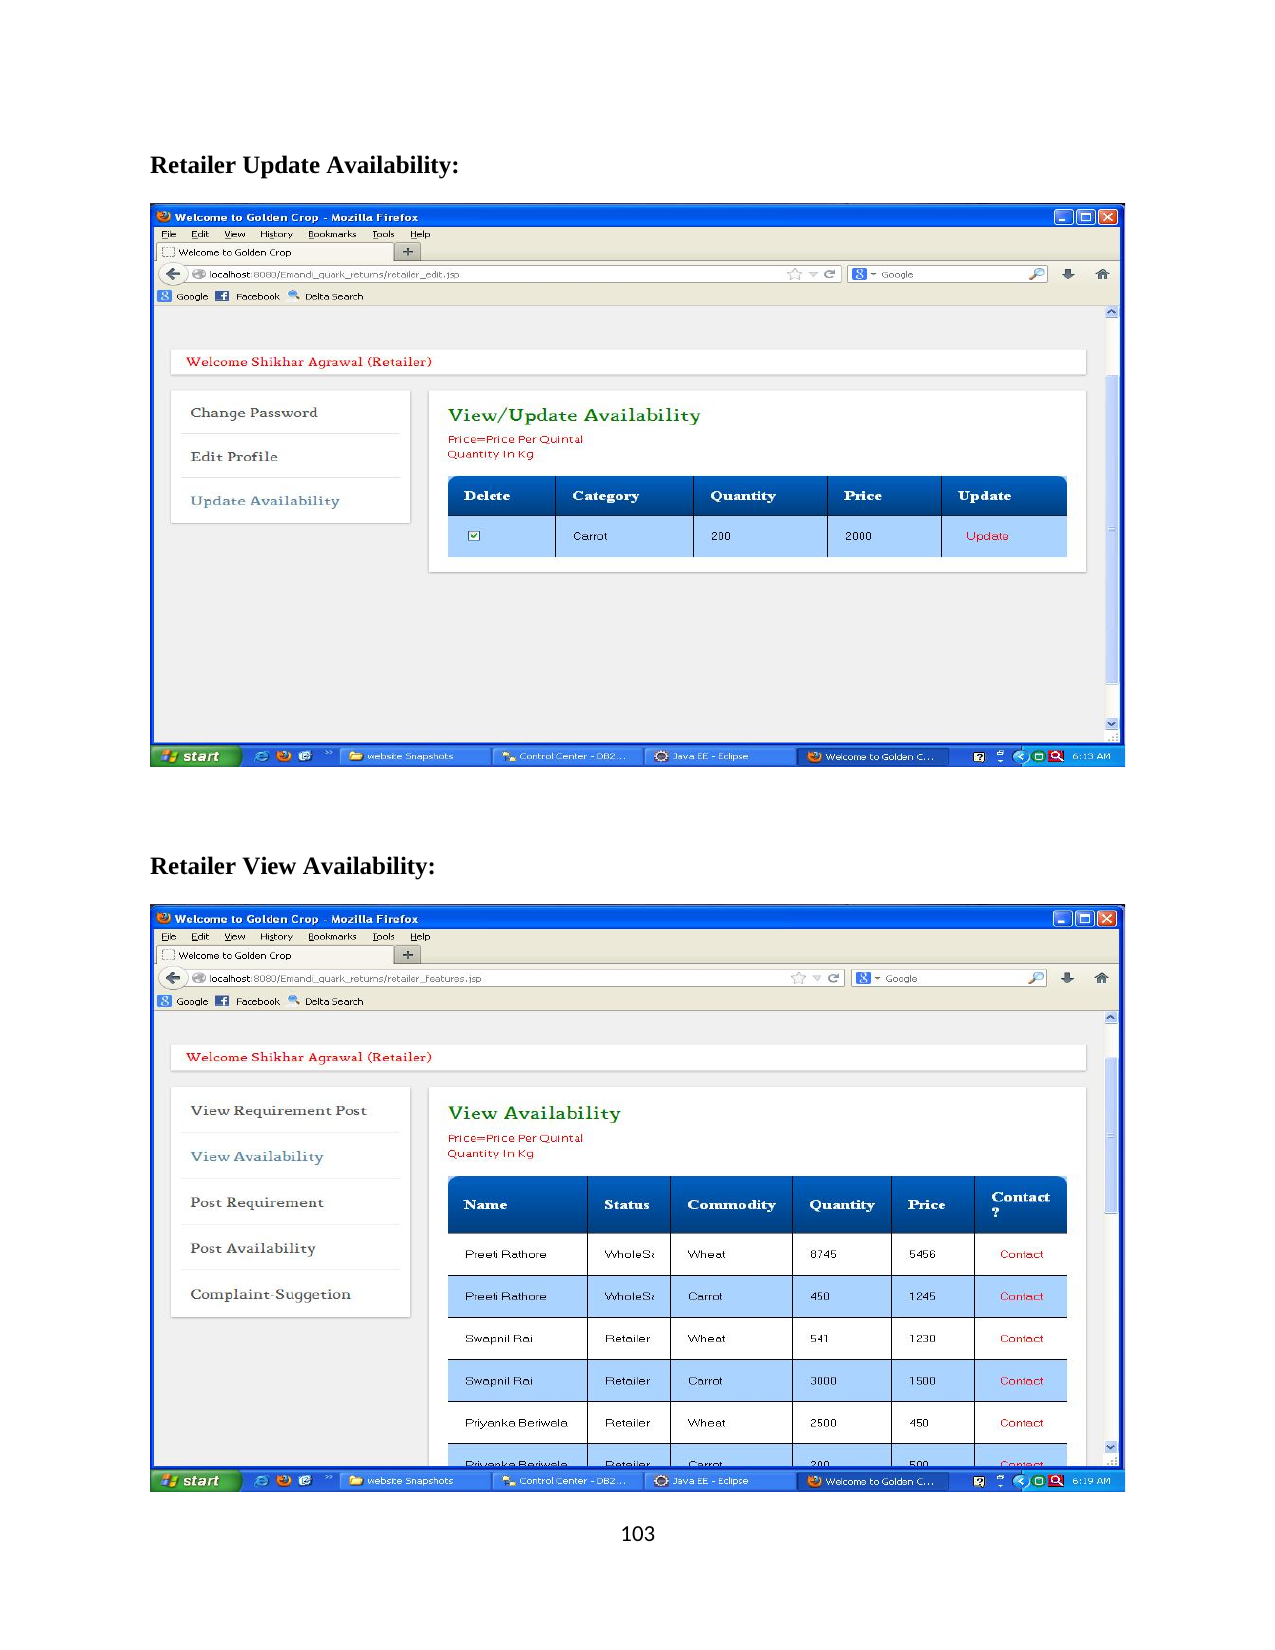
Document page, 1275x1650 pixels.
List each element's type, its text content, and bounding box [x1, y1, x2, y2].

text Retailer View Availability: [150, 851, 1125, 879]
text Retailer Update Availability: [150, 150, 1125, 179]
picture [150, 203, 1125, 767]
picture [150, 904, 1125, 1492]
